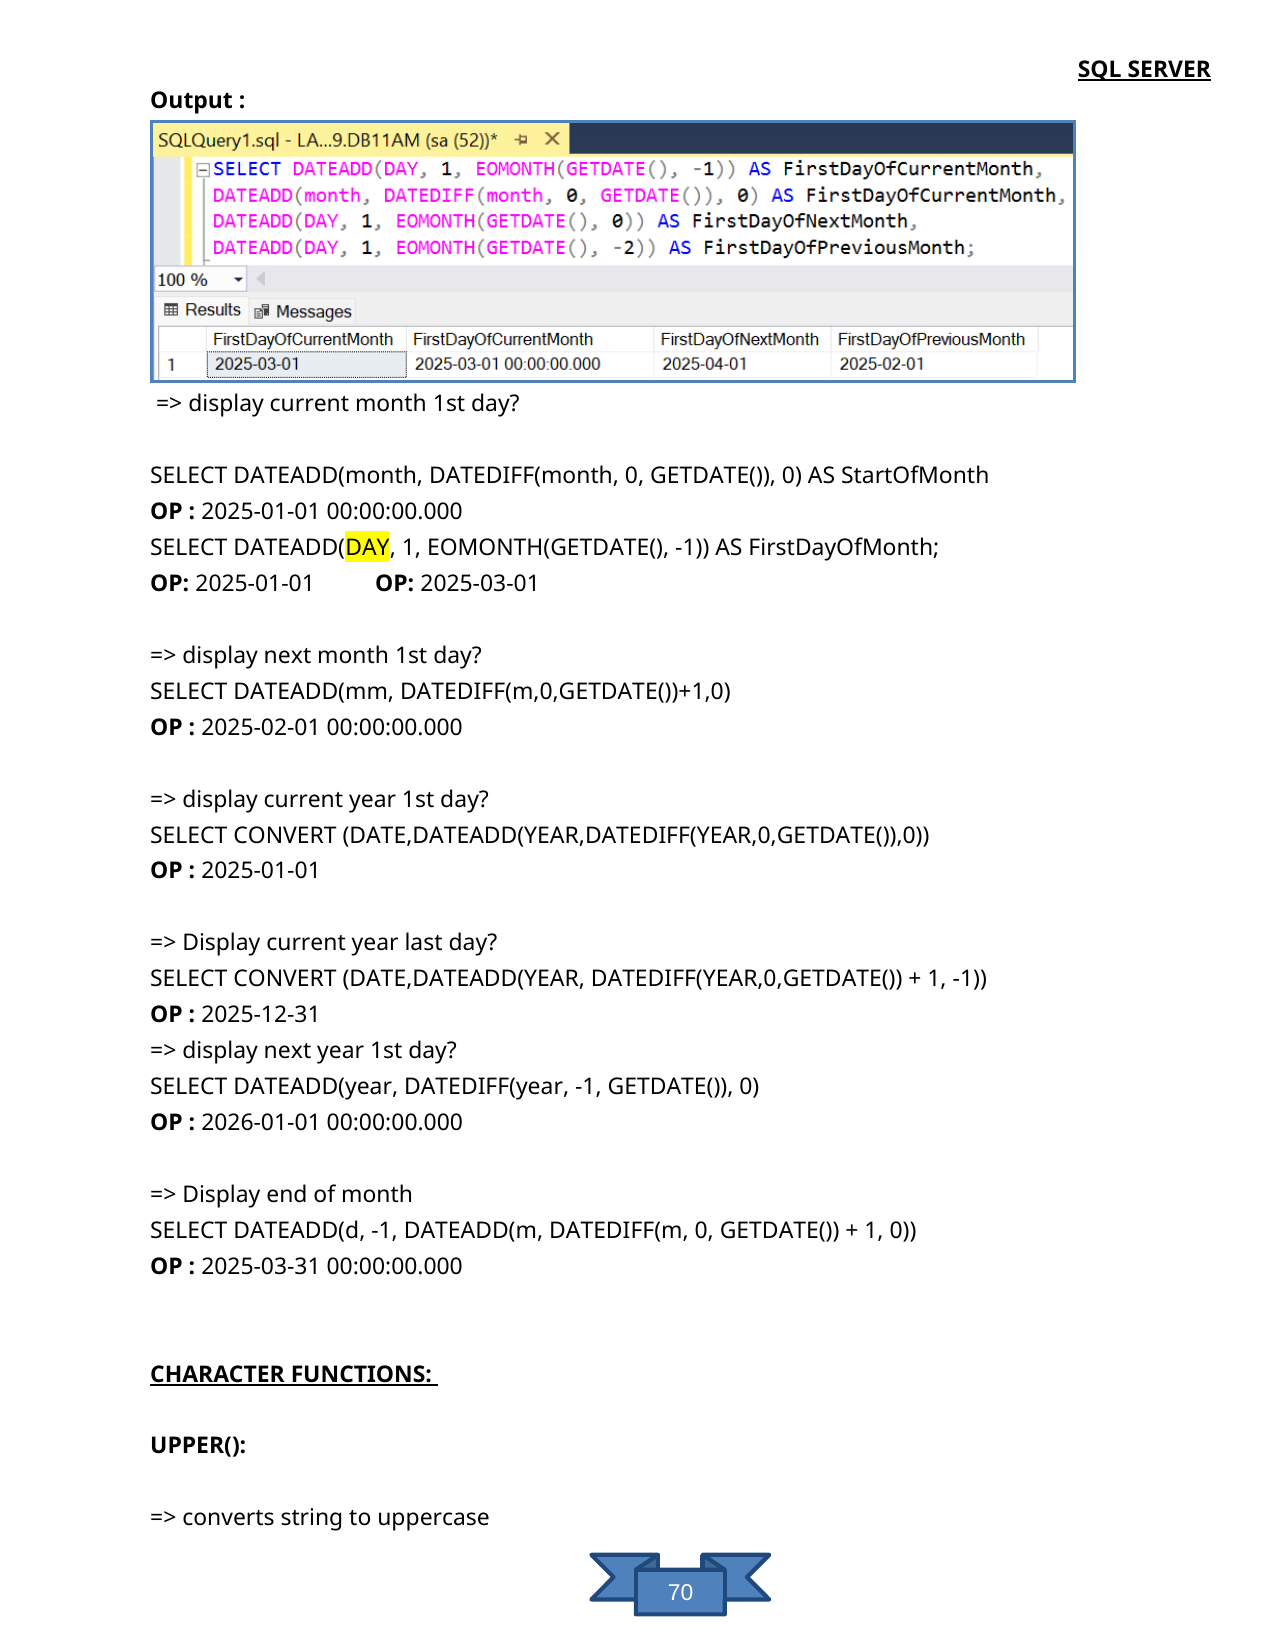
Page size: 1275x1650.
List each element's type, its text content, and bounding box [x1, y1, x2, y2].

text SELECT DATEADD(d, -1, DATEADD(m, DATEDIFF(m, 0, GETDATE()) + 1, 0)) [150, 1214, 1211, 1245]
text Output : [150, 84, 1211, 115]
text OP : 2026-01-01 00:00:00.000 [150, 1106, 1211, 1137]
text SELECT DATEADD(DAY, 1, EOMONTH(GETDATE(), -1)) AS FirstDayOfMonth; [150, 531, 345, 562]
picture [153, 123, 1073, 380]
text CHARACTER FUNCTIONS: [150, 1358, 1211, 1389]
text SELECT DATEADD(DAY, 1, EOMONTH(GETDATE(), -1)) AS FirstDayOfMonth; [389, 531, 1211, 562]
text => display next year 1st day? [150, 1034, 1211, 1065]
text UPPER(): [150, 1429, 1211, 1461]
text => converts string to uppercase [150, 1501, 1211, 1533]
text SELECT DATEADD(year, DATEDIFF(year, -1, GETDATE()), 0) [150, 1070, 1211, 1101]
text => display current year 1st day? [150, 783, 1211, 814]
text SELECT DATEADD(month, DATEDIFF(month, 0, GETDATE()), 0) AS StartOfMonth [150, 459, 1211, 490]
text OP : 2025-01-01 [150, 854, 1211, 886]
text OP: 2025-01-01 OP: 2025-03-01 [150, 567, 1211, 598]
text SELECT CONVERT (DATE,DATEADD(YEAR,DATEDIFF(YEAR,0,GETDATE()),0)) [150, 818, 1211, 850]
text => display next month 1st day? [150, 639, 1211, 670]
text OP : 2025-12-31 [150, 998, 1211, 1029]
text OP : 2025-02-01 00:00:00.000 [150, 711, 1211, 742]
text OP : 2025-03-31 00:00:00.000 [150, 1250, 1211, 1281]
text OP : 2025-01-01 00:00:00.000 [150, 495, 1211, 526]
text => Display end of month [150, 1178, 1211, 1209]
text => display current month 1st day? [150, 387, 1211, 418]
text SELECT DATEADD(mm, DATEDIFF(m,0,GETDATE())+1,0) [150, 675, 1211, 706]
text => Display current year last day? [150, 926, 1211, 958]
text SELECT CONVERT (DATE,DATEADD(YEAR, DATEDIFF(YEAR,0,GETDATE()) + 1, -1)) [150, 962, 1211, 993]
